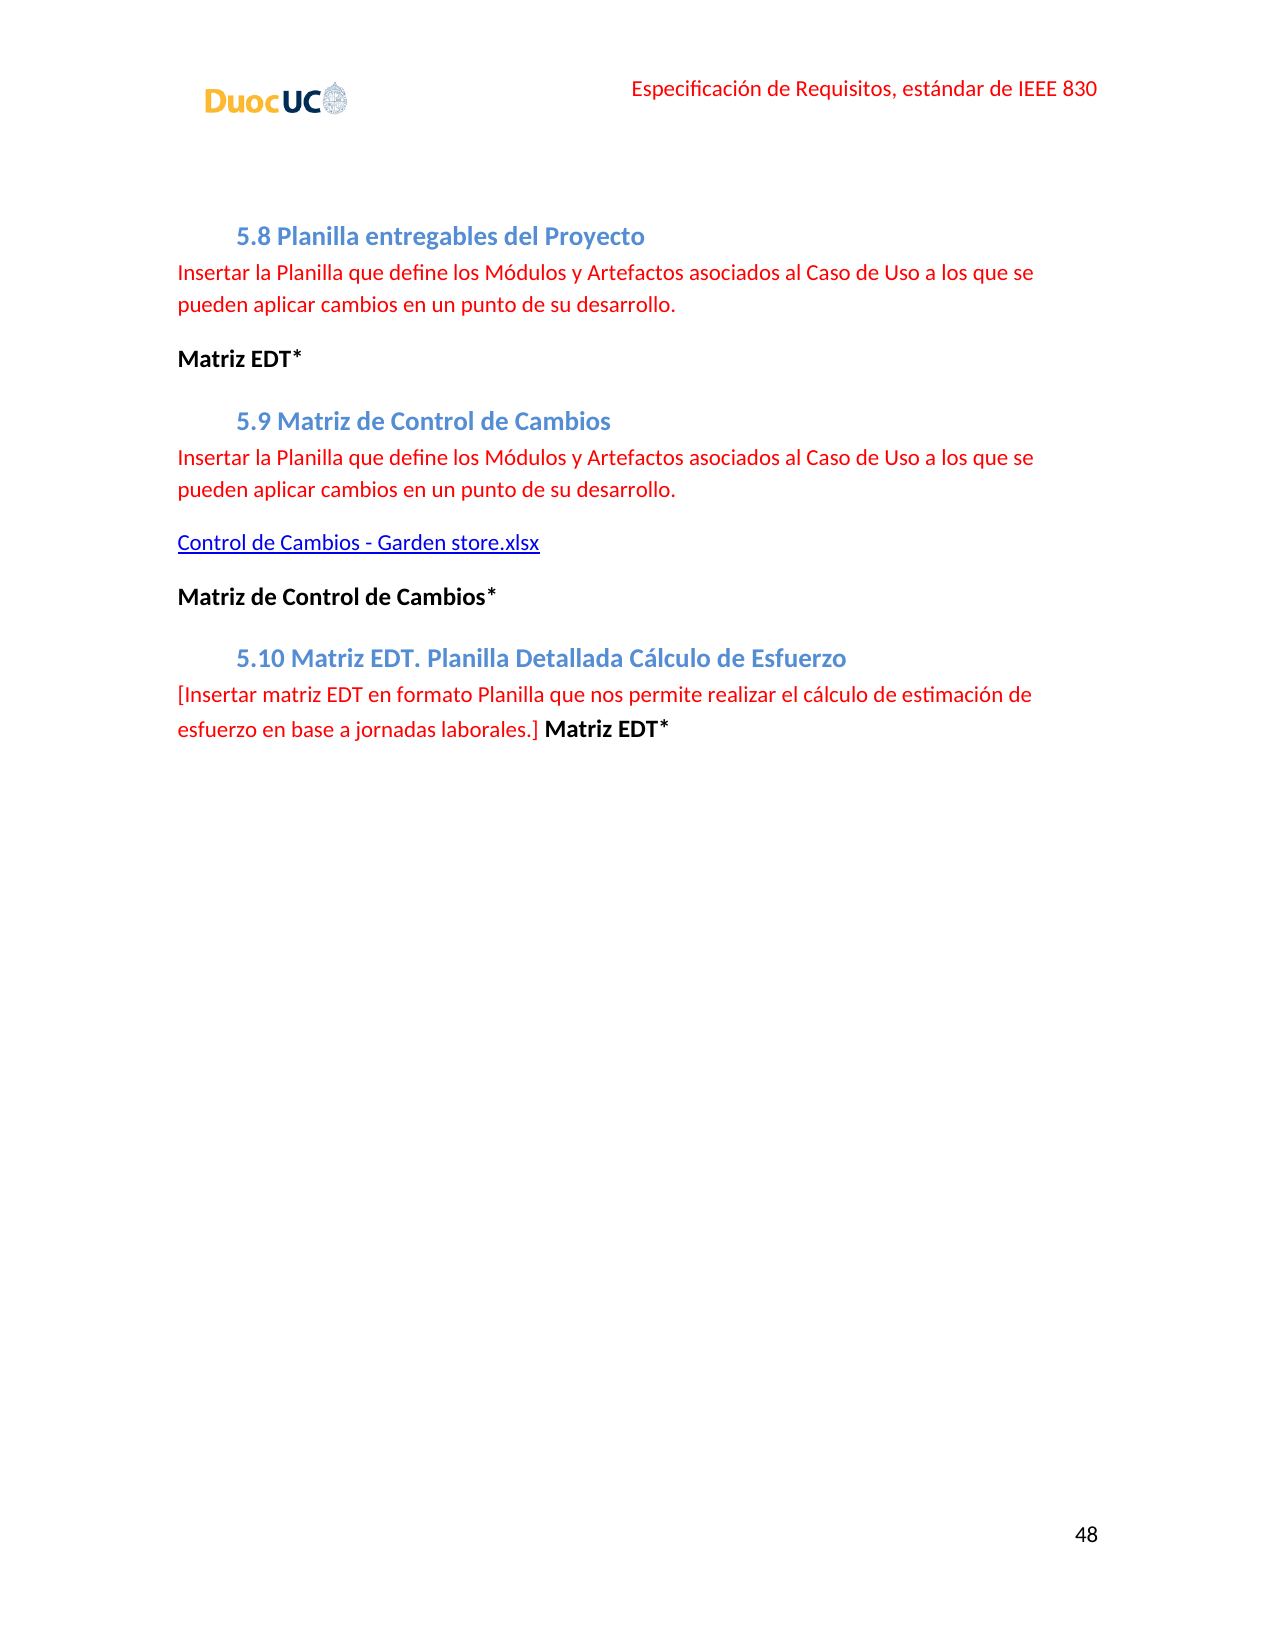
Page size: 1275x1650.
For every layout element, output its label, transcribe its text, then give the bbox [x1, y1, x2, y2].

text Control de Cambios - Garden store.xlsx [177, 528, 1098, 556]
text 5.8 Planilla entregables del Proyecto [236, 219, 1098, 252]
text Insertar la Planilla que define los Módulos y Artefactos asociados al Caso de Uso a los que se pueden aplicar cambios en un punto de su desarrollo. [177, 258, 1098, 319]
text 5.10 Matriz EDT. Planilla Detallada Cálculo de Esfuerzo [236, 641, 1098, 674]
text 5.9 Matriz de Control de Cambios [236, 404, 1098, 437]
picture [198, 78, 352, 117]
text Matriz de Control de Cambios* [177, 581, 1098, 612]
text Insertar la Planilla que define los Módulos y Artefactos asociados al Caso de Uso a los que se pueden aplicar cambios en un punto de su desarrollo. [177, 443, 1098, 503]
text [Insertar matriz EDT en formato Planilla que nos permite realizar el cálculo de estimación de esfuerzo en base a jornadas laborales.] Matriz EDT* [177, 680, 1098, 743]
text Matriz EDT* [177, 344, 1098, 374]
